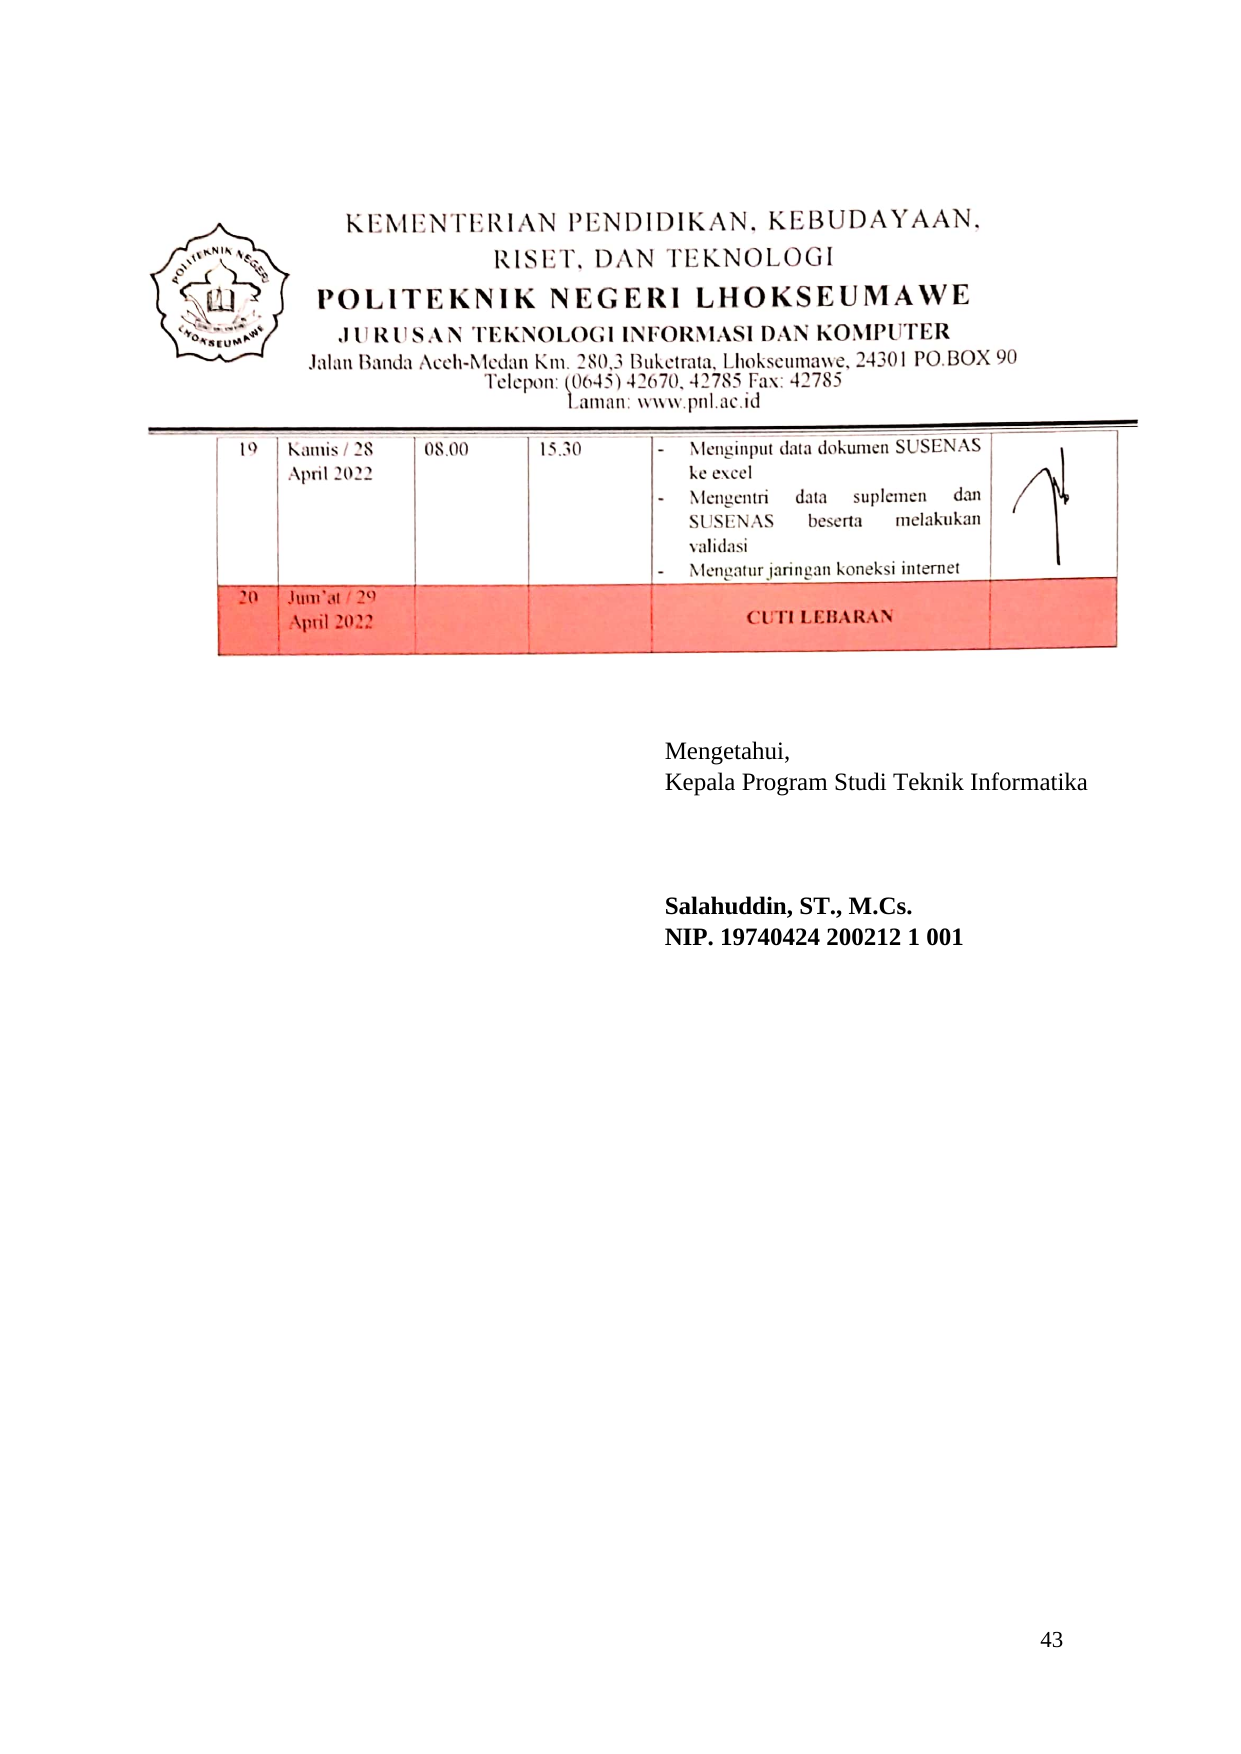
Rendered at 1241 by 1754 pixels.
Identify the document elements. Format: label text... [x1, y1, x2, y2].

text Mengetahui, [664, 736, 1063, 765]
text Salahuddin, ST., M.Cs. [236, 891, 1063, 920]
text Kepala Program Studi Teknik Informatika [664, 767, 1100, 796]
text NIP. 19740424 200212 1 001 [664, 922, 1063, 951]
picture [140, 202, 1140, 688]
